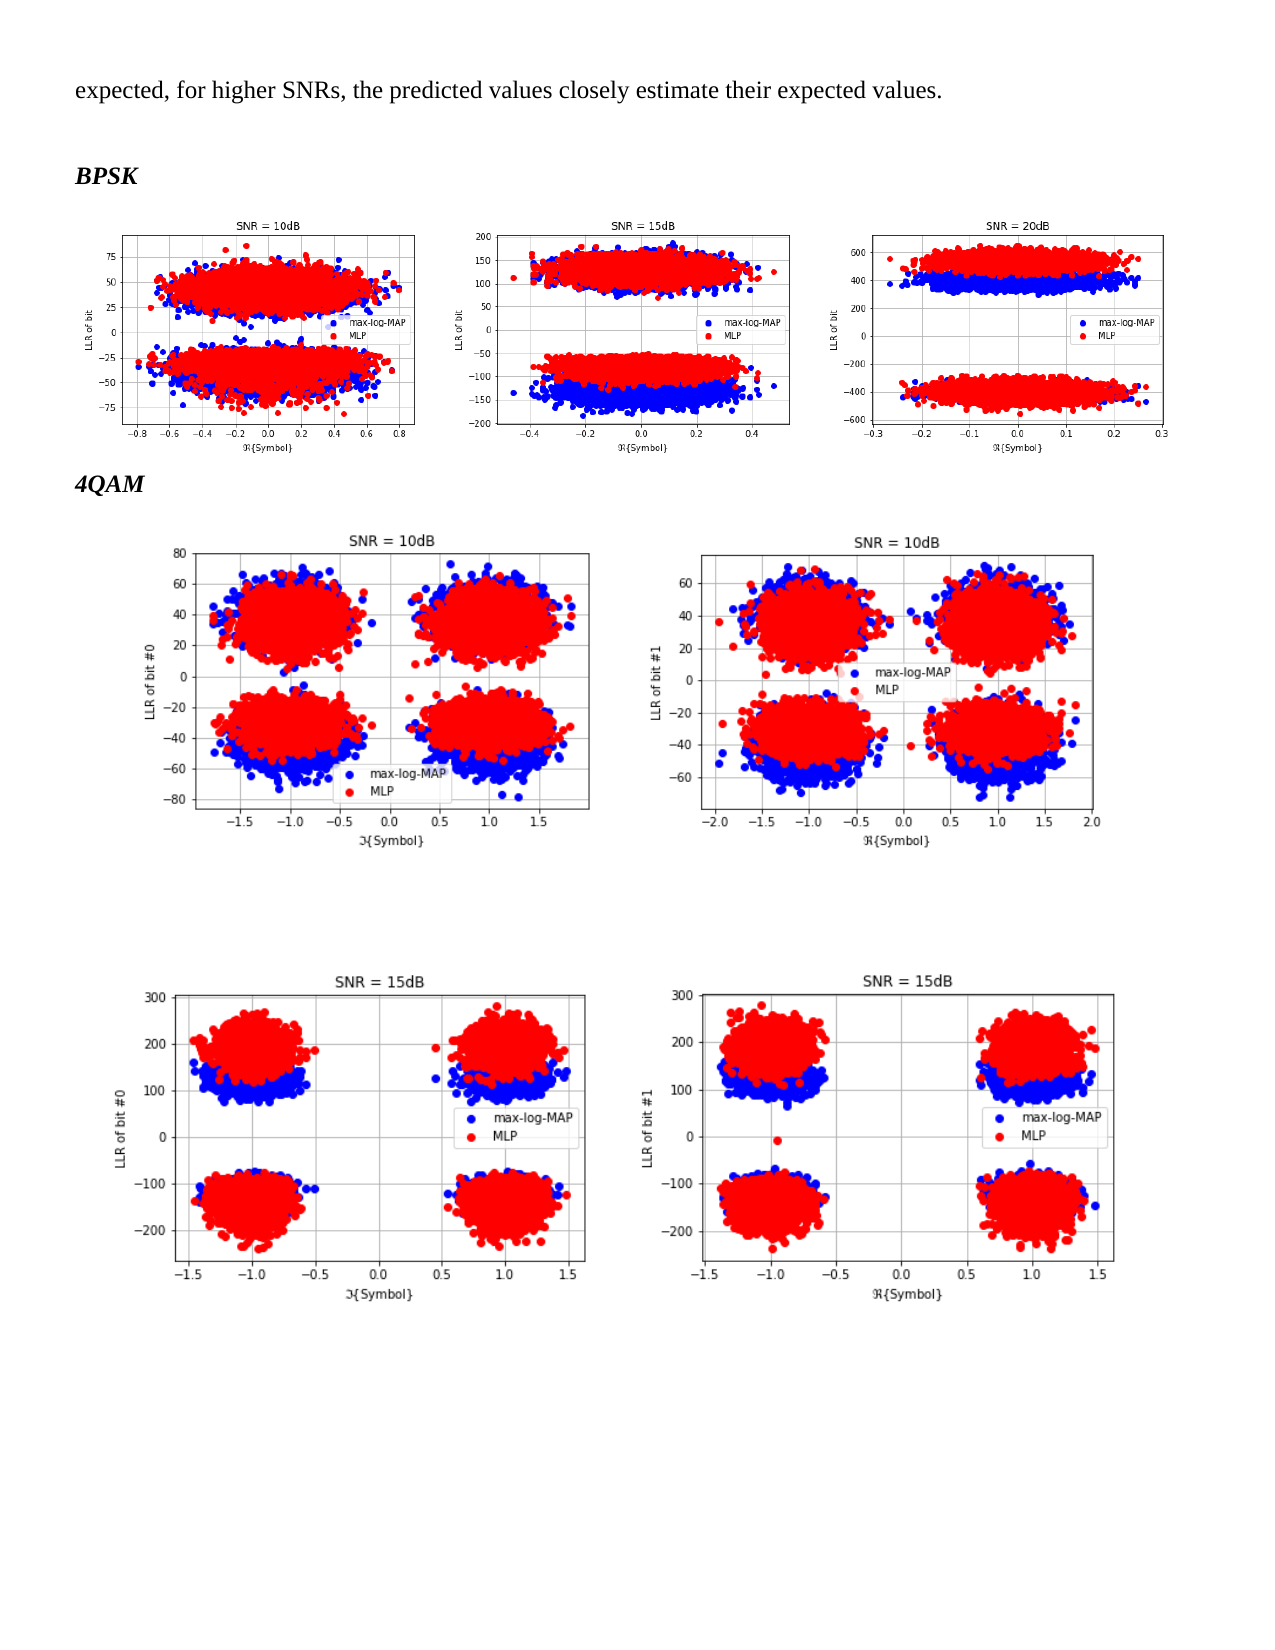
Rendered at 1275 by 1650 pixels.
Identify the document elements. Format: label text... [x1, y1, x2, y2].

picture [109, 951, 1166, 1305]
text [75, 75, 1200, 104]
text BPSK [75, 161, 1200, 190]
text 4QAM [75, 469, 1200, 498]
picture [75, 204, 1200, 455]
picture [132, 512, 1143, 851]
